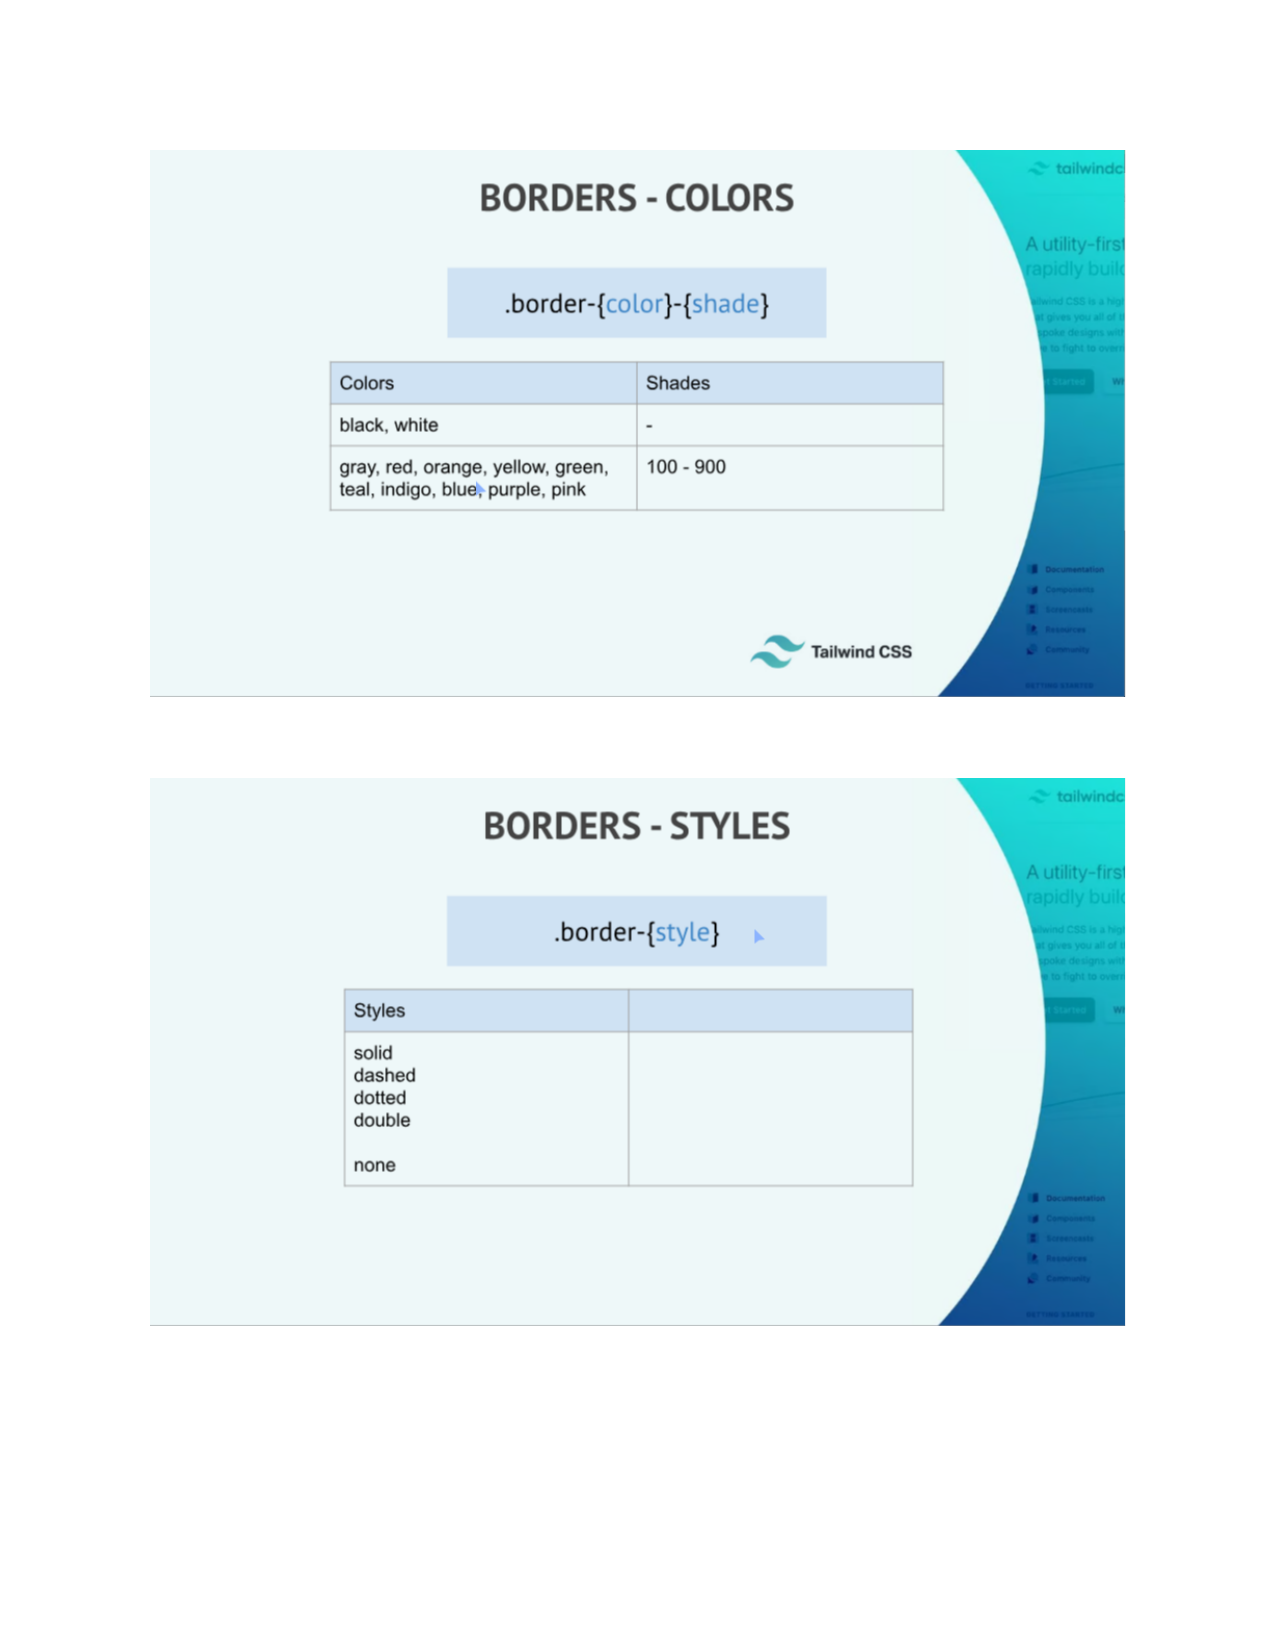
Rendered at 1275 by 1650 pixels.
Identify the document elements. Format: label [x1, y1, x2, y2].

picture [150, 150, 1125, 697]
picture [150, 778, 1125, 1326]
